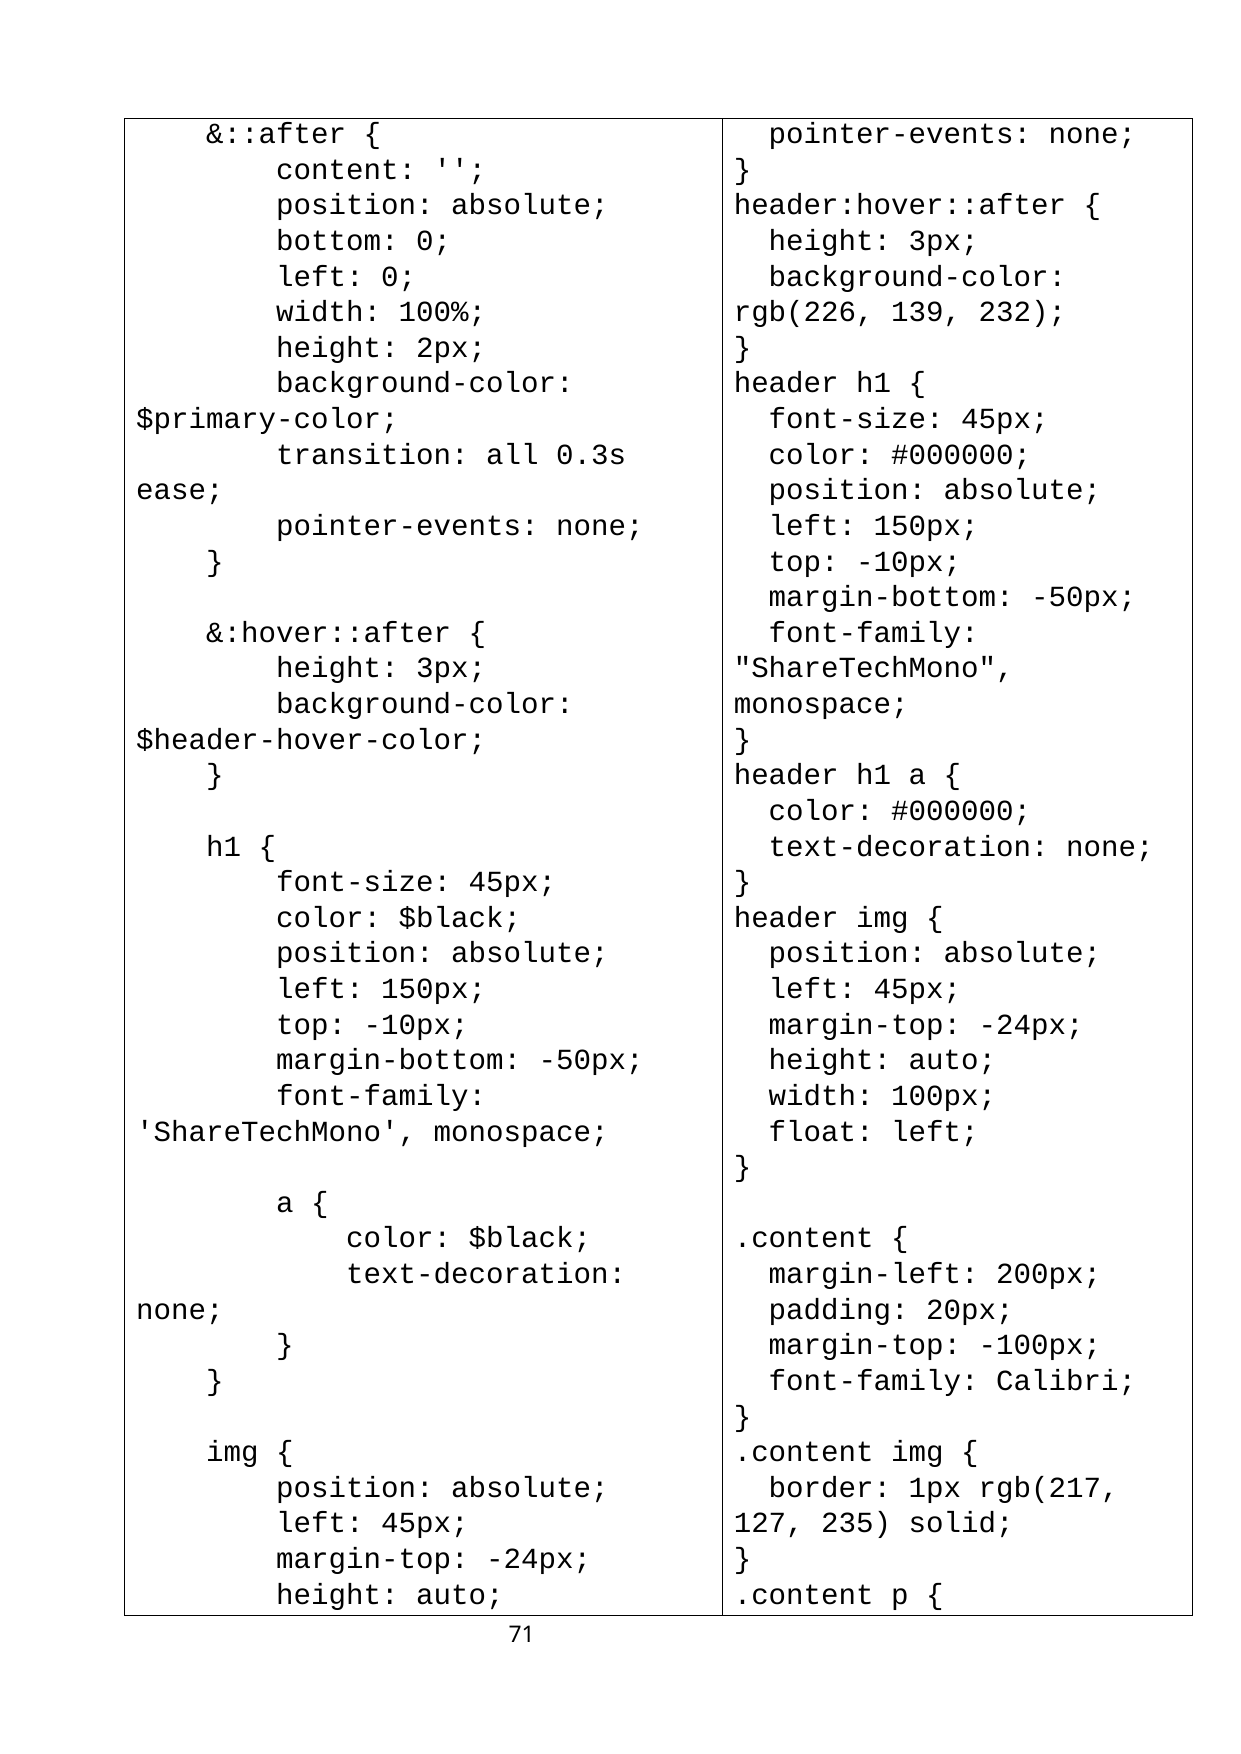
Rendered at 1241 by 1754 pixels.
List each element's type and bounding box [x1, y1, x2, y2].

table_header [723, 119, 1192, 1615]
table_header [125, 119, 722, 1615]
